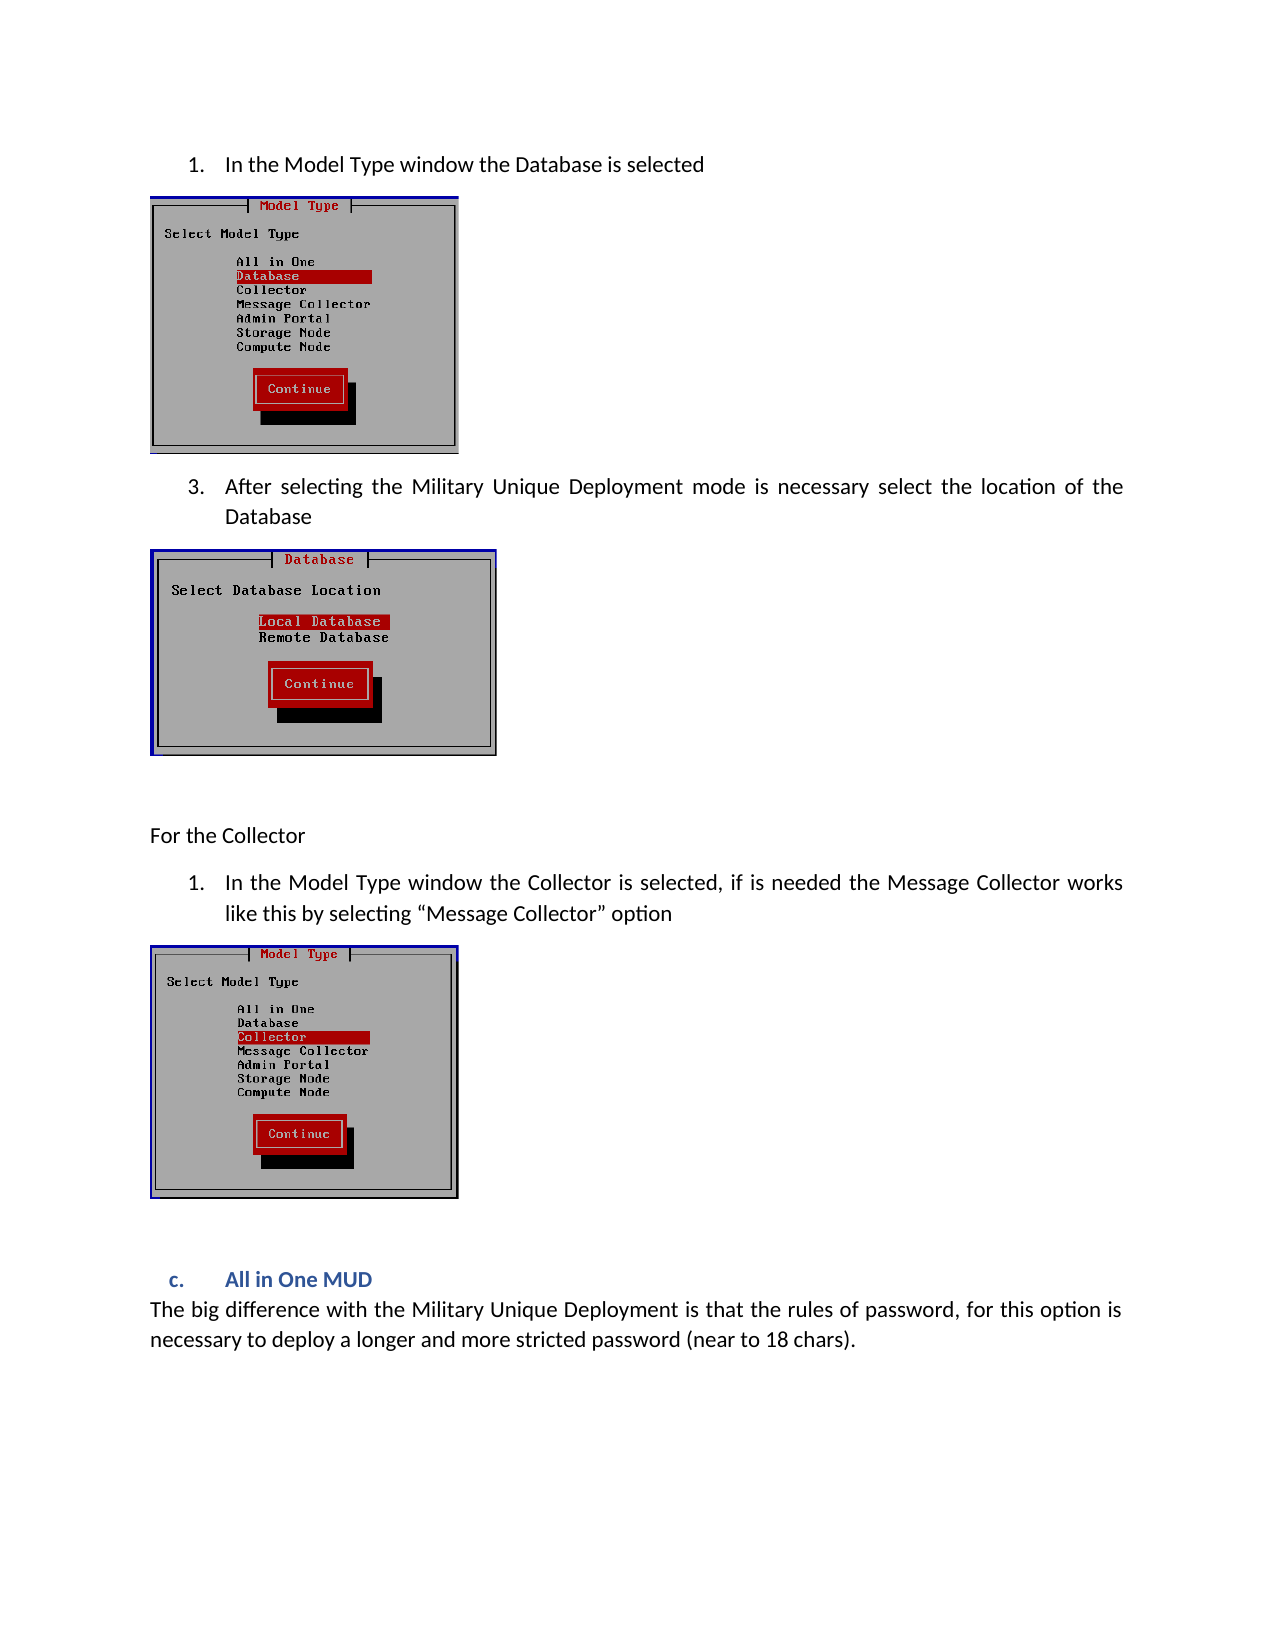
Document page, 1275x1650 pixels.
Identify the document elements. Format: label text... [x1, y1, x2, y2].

list In the Model Type window the Collector is selected, if is needed the Message Collector works like this by selecting “Message Collector” option [187, 868, 1125, 927]
text The big difference with the Military Unique Deployment is that the rules of password, for this option is necessary to deploy a longer and more stricted password (near to 18 chars). [150, 1295, 1125, 1353]
subtitle All in One MUD [169, 1265, 1125, 1293]
list In the Model Type window the Database is selected [187, 150, 1125, 178]
list After selecting the Military Unique Deployment mode is necessary select the location of the Database [187, 472, 1125, 530]
picture [150, 945, 459, 1199]
text For the Collector [150, 822, 1125, 850]
picture [150, 549, 497, 756]
picture [150, 196, 459, 454]
